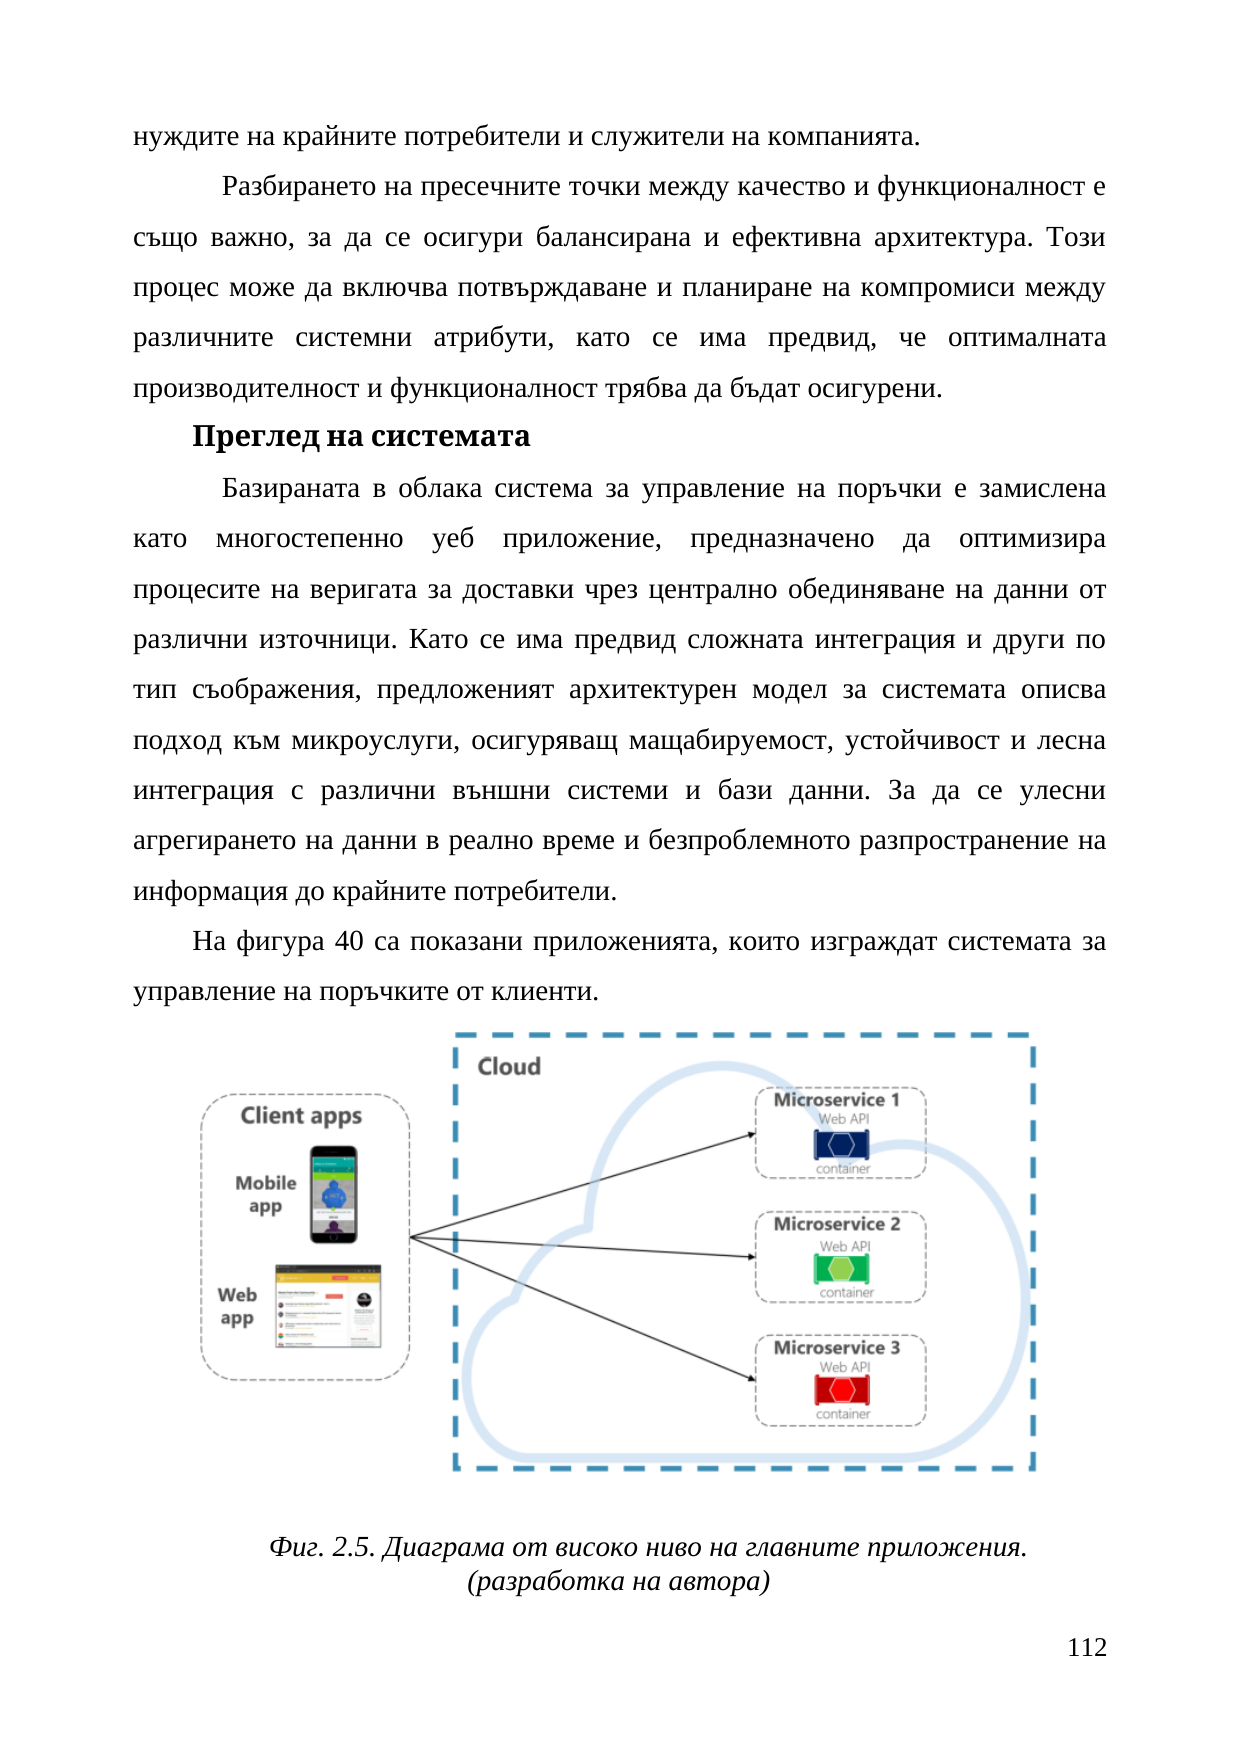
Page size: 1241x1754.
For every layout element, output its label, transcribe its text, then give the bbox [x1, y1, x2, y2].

text Базираната в облака система за управление на поръчки е замислена като многостепенно уеб приложение, предназначено да оптимизира процесите на веригата за доставки чрез централно обединяване на данни от различни източници. Като се има предвид сложната интеграция и други по тип съображения, предложеният архитектурен модел за системата описва подход към микроуслуги, осигуряващ мащабируемост, устойчивост и лесна интеграция с различни външни системи и бази данни. За да се улесни агрегирането на данни в реално време и безпроблемното разпространение на информация до крайните потребители. [133, 470, 1107, 906]
title Фиг. 2.5. Диаграма от високо ниво на главните приложения. (разработка на автора) [133, 1529, 1107, 1596]
text Преглед на системата [133, 420, 1107, 453]
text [133, 118, 1107, 152]
text На фигура 40 са показани приложенията, които изграждат системата за управление на поръчките от клиенти. [133, 923, 1107, 1007]
text Разбирането на пресечните точки между качество и функционалност е също важно, за да се осигури балансирана и ефективна архитектура. Този процес може да включва потвърждаване и планиране на компромиси между различните системни атрибути, като се има предвид, че оптималната производителност и функционалност трябва да бъдат осигурени. [133, 168, 1107, 403]
picture [192, 1023, 1052, 1488]
